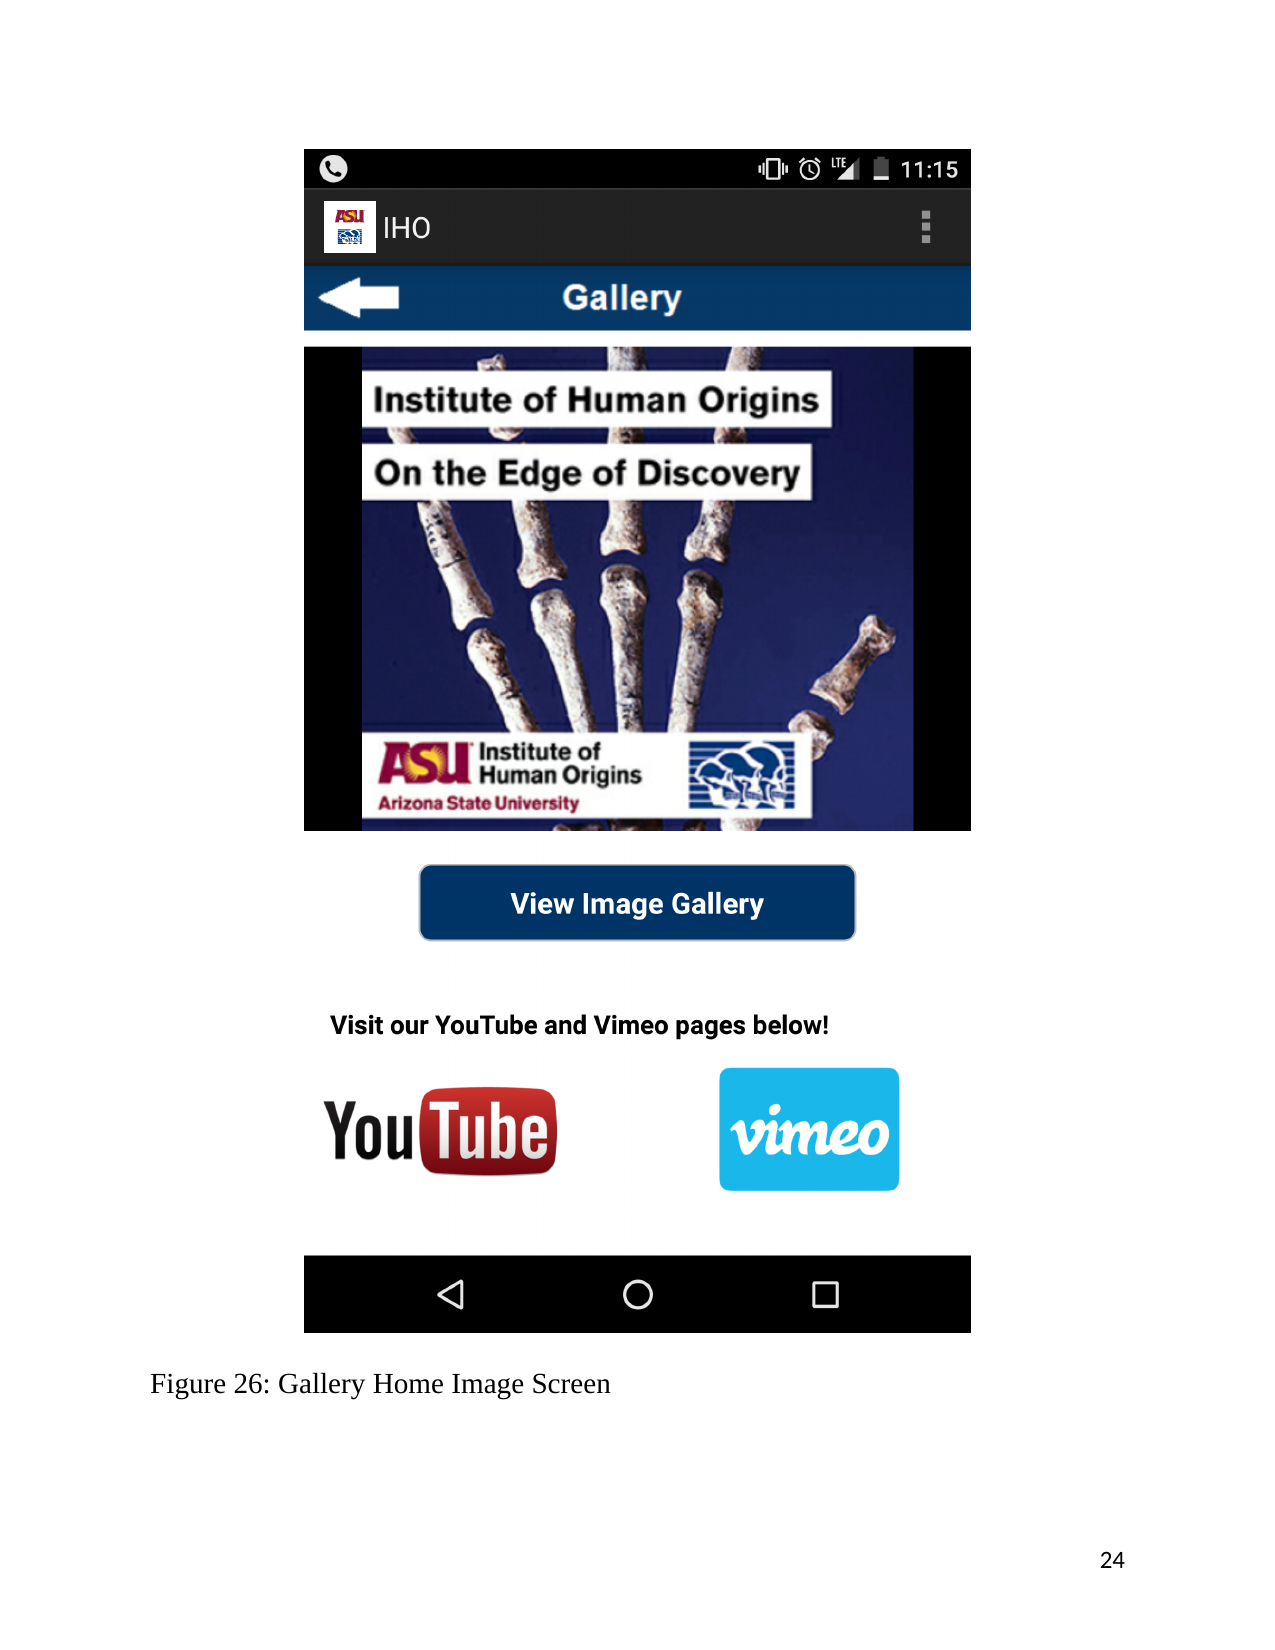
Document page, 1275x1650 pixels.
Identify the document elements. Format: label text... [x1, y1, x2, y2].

text Figure 26: Gallery Home Image Screen [150, 1366, 1125, 1400]
picture [304, 149, 971, 1333]
